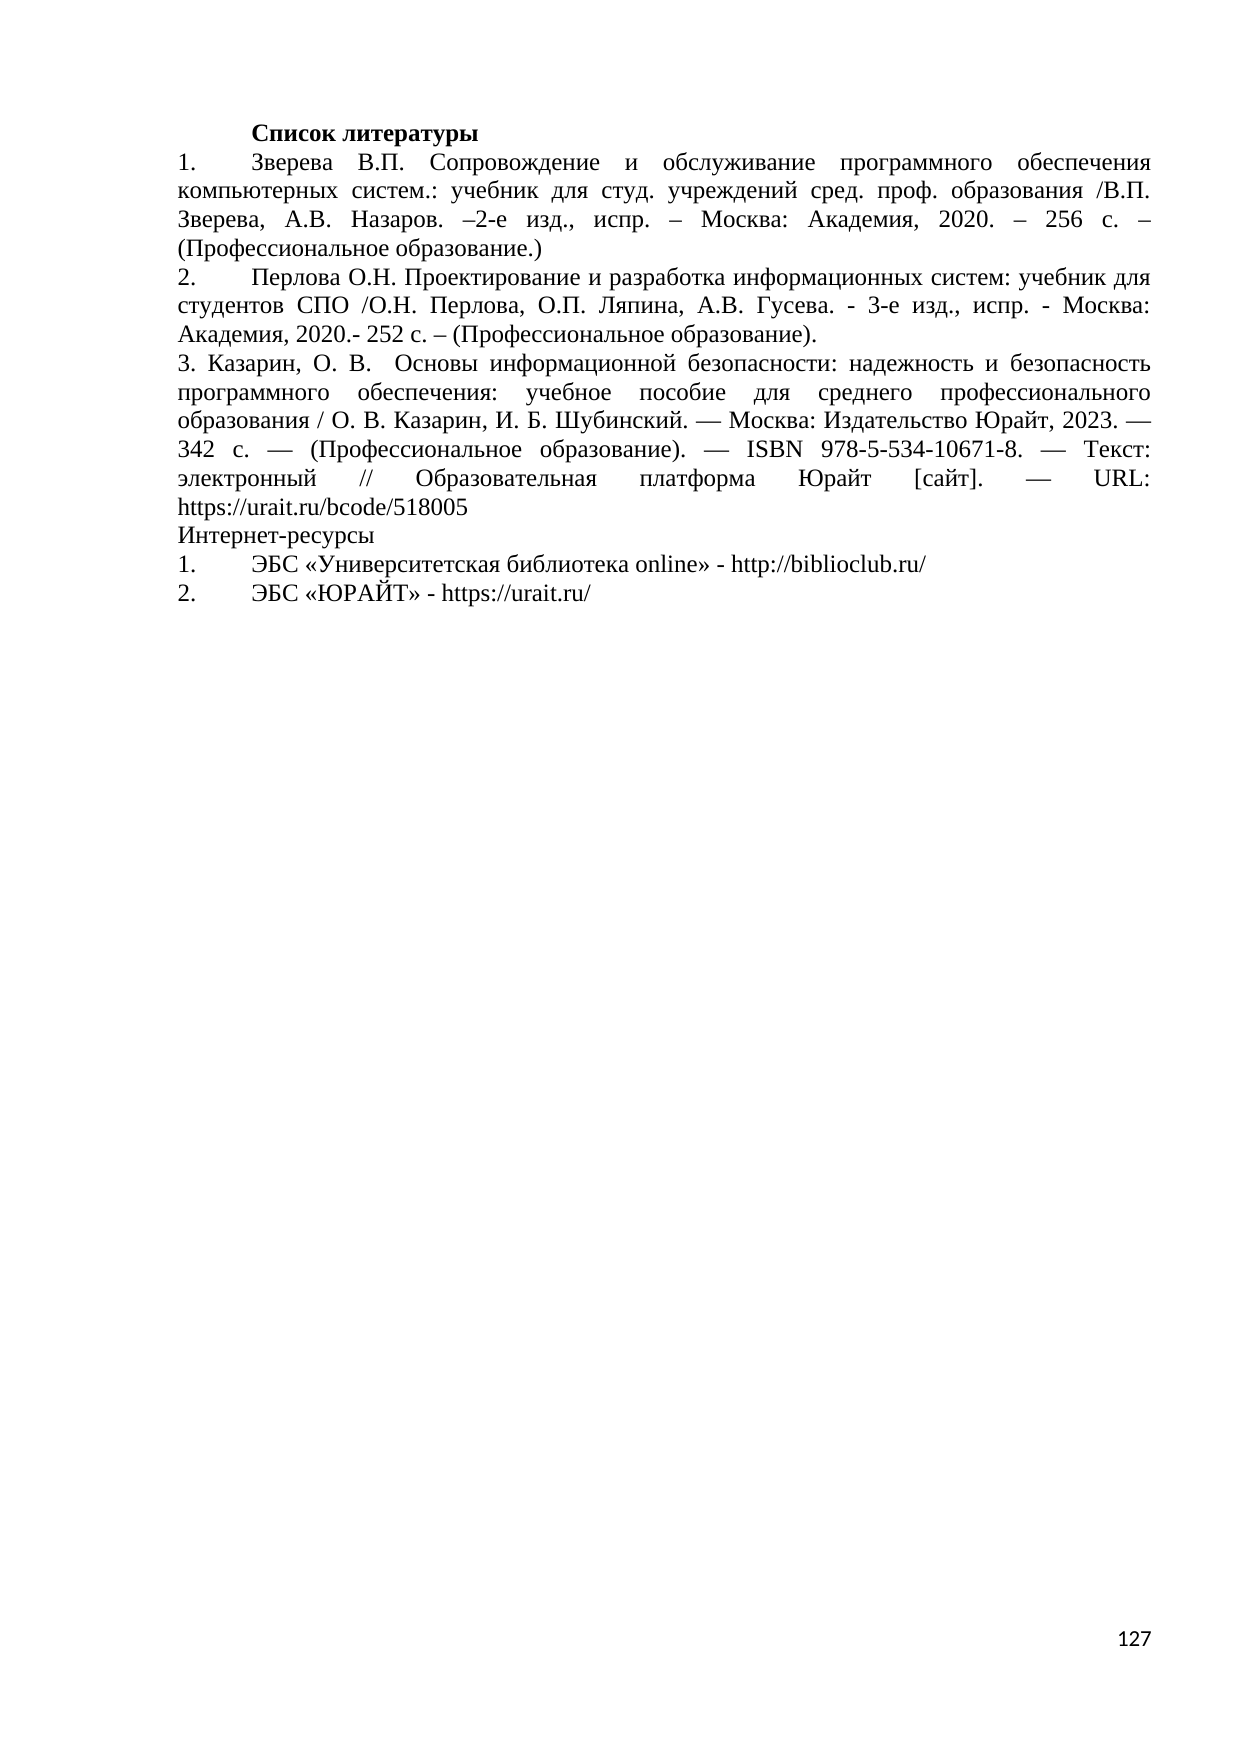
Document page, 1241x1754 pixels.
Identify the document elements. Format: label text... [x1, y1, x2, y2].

subtitle Список литературы [177, 118, 1152, 147]
text Интернет-ресурсы [177, 521, 1152, 549]
text 2. Перлова О.Н. Проектирование и разработка информационных систем: учебник для студентов СПО /О.Н. Перлова, О.П. Ляпина, А.В. Гусева. - 3-е изд., испр. - Москва: Академия, 2020.- 252 с. – (Профессиональное образование). [177, 262, 1152, 348]
text 2. ЭБС «ЮРАЙТ» - https://urait.ru/ [177, 578, 1152, 607]
text 1. ЭБС «Университетская библиотека online» - http://biblioclub.ru/ [177, 549, 1152, 578]
text 3. Казарин, О. В. Основы информационной безопасности: надежность и безопасность программного обеспечения: учебное пособие для среднего профессионального образования / О. В. Казарин, И. Б. Шубинский. — Москва: Издательство Юрайт, 2023. — 342 с. — (Профессиональное образование). — ISBN 978-5-534-10671-8. — Текст: электронный // Образовательная платформа Юрайт [сайт]. — URL: https://urait.ru/bcode/518005 [177, 348, 1152, 521]
text 1. Зверева В.П. Сопровождение и обслуживание программного обеспечения компьютерных систем.: учебник для студ. учреждений сред. проф. образования /В.П. Зверева, А.В. Назаров. –2-е изд., испр. – Москва: Академия, 2020. – 256 с. – (Профессиональное образование.) [177, 147, 1152, 262]
